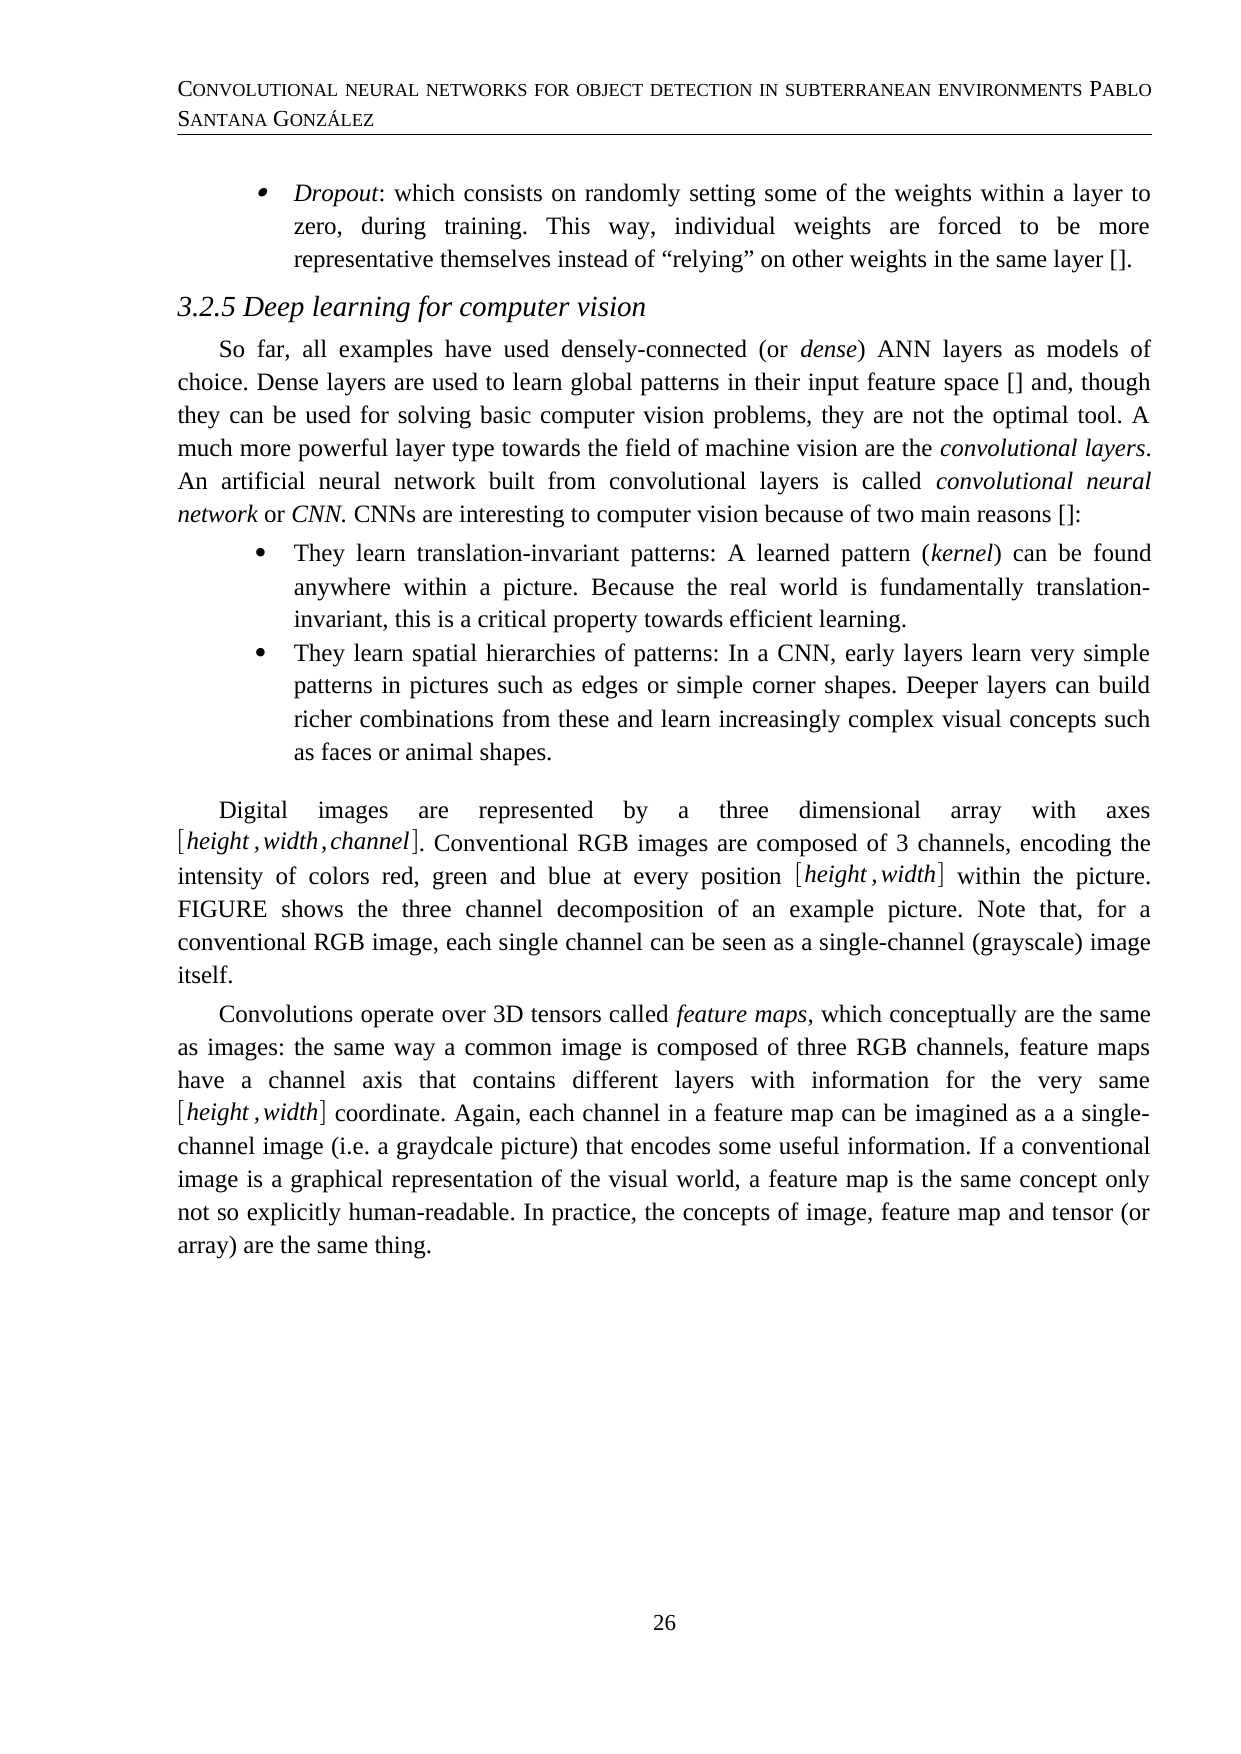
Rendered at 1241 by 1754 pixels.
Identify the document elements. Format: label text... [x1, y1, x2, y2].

text Convolutions operate over 3D tensors called feature maps, which conceptually are the same as images: the same way a common image is composed of three RGB channels, feature maps have a channel axis that contains different layers with information for the very same coordinate. Again, each channel in a feature map can be imagined as a a single-channel image (i.e. a graydcale picture) that encodes some useful information. If a conventional image is a graphical representation of the visual world, a feature map is the same concept only not so explicitly human-readable. In practice, the concepts of image, feature map and tensor (or array) are the same thing. [177, 999, 1152, 1259]
list Dropout: which consists on randomly setting some of the weights within a layer to zero, during training. This way, individual weights are forced to be more representative themselves instead of “relying” on other weights in the same layer []. [256, 178, 1152, 273]
subtitle Deep learning for computer vision [177, 289, 1152, 323]
text Digital images are represented by a three dimensional array with axes . Conventional RGB images are composed of 3 channels, encoding the intensity of colors red, green and blue at every position within the picture. FIGURE shows the three channel decomposition of an example picture. Note that, for a conventional RGB image, each single channel can be seen as a single-channel (grayscale) image itself. [177, 795, 1152, 988]
list They learn translation-invariant patterns: A learned pattern (kernel) can be found anywhere within a picture. Because the real world is fundamentally translation-invariant, this is a critical property towards efficient learning. [256, 538, 1152, 633]
list They learn spatial hierarchies of patterns: In a CNN, early layers learn very simple patterns in pictures such as edges or simple corner shapes. Deeper layers can build richer combinations from these and learn increasingly complex visual concepts such as faces or animal shapes. [256, 638, 1152, 765]
text So far, all examples have used densely-connected (or dense) ANN layers as models of choice. Dense layers are used to learn global patterns in their input feature space [] and, though they can be used for solving basic computer vision problems, they are not the optimal tool. A much more powerful layer type towards the field of machine vision are the convolutional layers. An artificial neural network built from convolutional layers is called convolutional neural network or CNN. CNNs are interesting to computer vision because of two main reasons []: [177, 334, 1152, 528]
